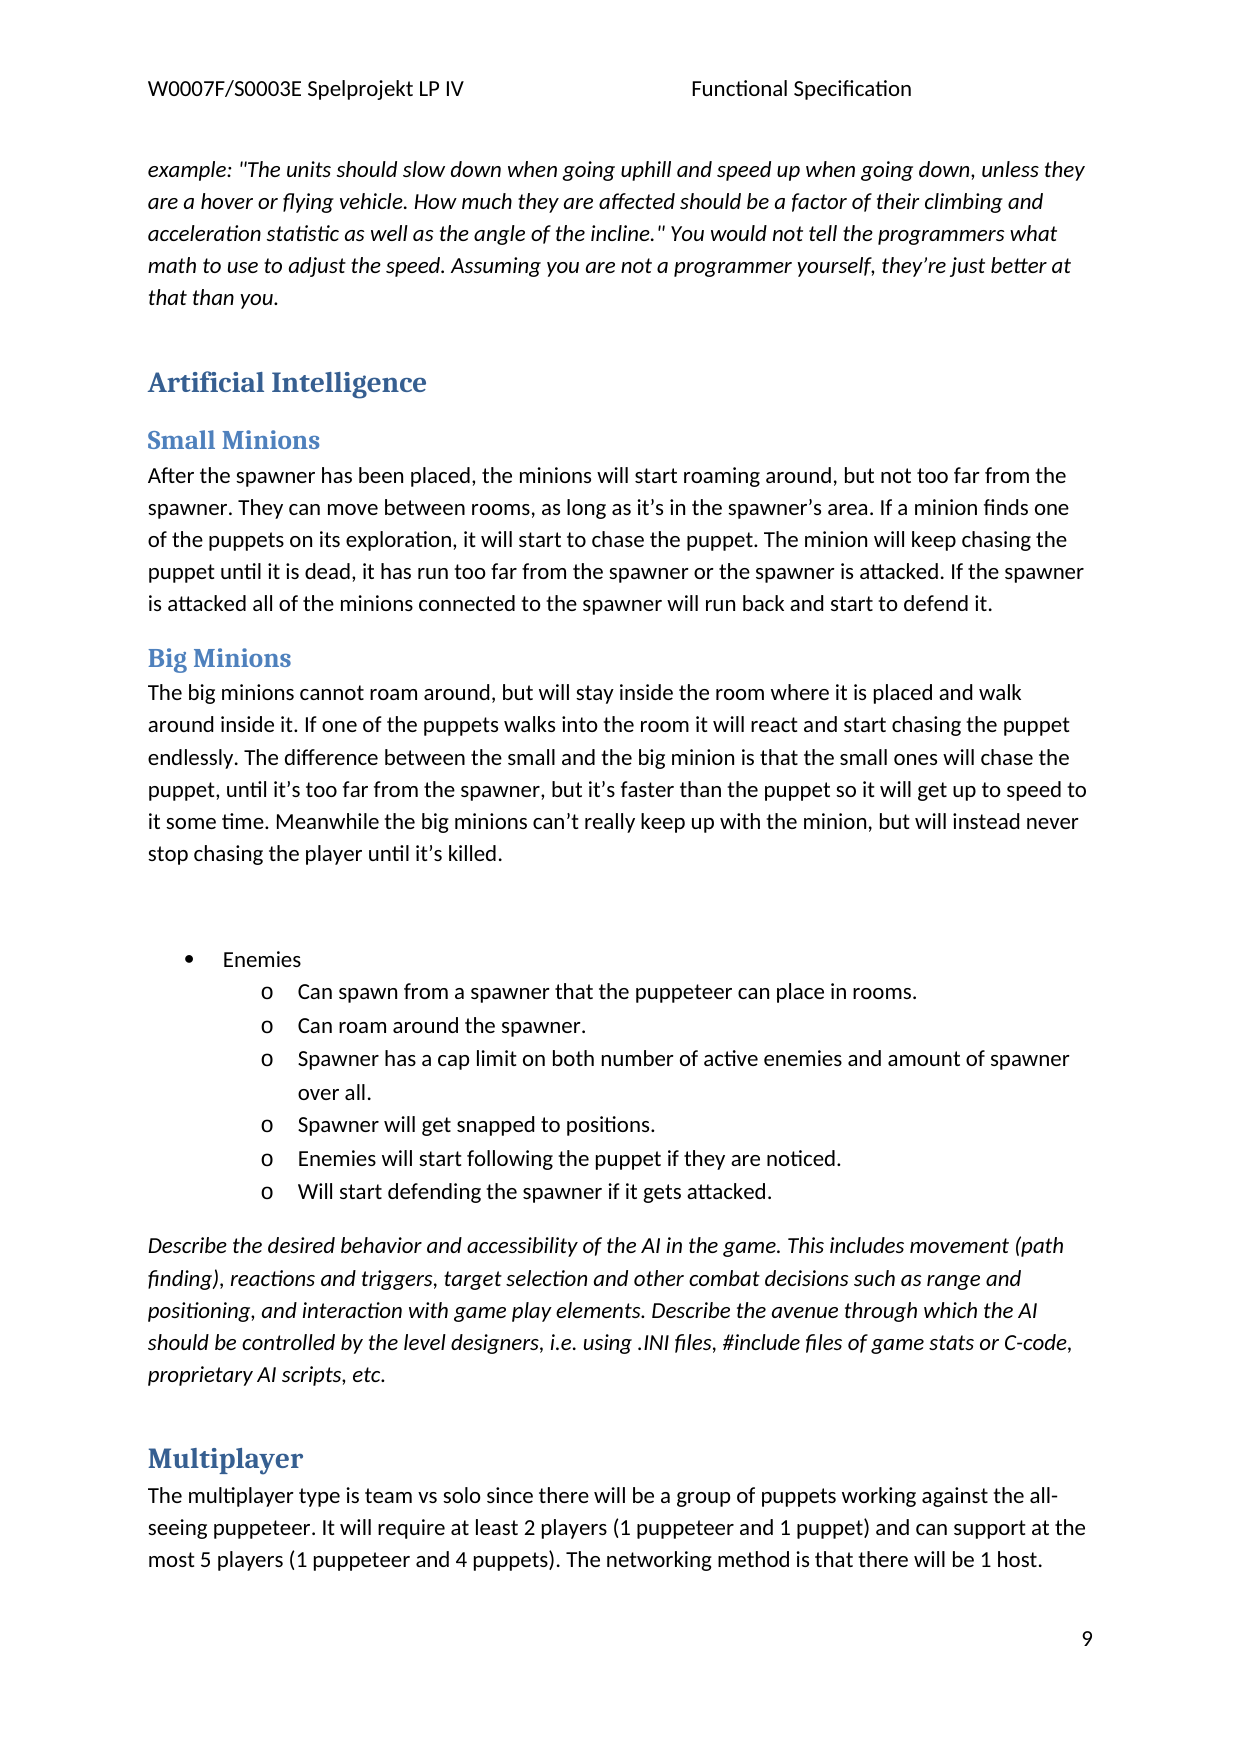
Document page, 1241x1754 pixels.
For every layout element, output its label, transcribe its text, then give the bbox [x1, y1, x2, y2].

text The multiplayer type is team vs solo since there will be a group of puppets working against the all-seeing puppeteer. It will require at least 2 players (1 puppeteer and 1 puppet) and can support at the most 5 players (1 puppeteer and 4 puppets). The networking method is that there will be 1 host. [148, 1481, 1093, 1573]
subtitle Multiplayer [148, 1442, 1093, 1476]
text After the spawner has been placed, the minions will start roaming around, but not too far from the spawner. They can move between rooms, as long as it’s in the spawner’s area. If a minion finds one of the puppets on its exploration, it will start to chase the puppet. The minion will keep chasing the puppet until it is dead, it has run too far from the spawner or the spawner is attacked. If the spawner is attacked all of the minions connected to the spawner will run back and start to defend it. [148, 461, 1093, 618]
text Describe the desired behavior and accessibility of the AI in the game. This includes movement (path finding), reactions and triggers, target selection and other combat decisions such as range and positioning, and interaction with game play elements. Describe the avenue through which the AI should be controlled by the level designers, i.e. using .INI files, #include files of game stats or C-code, proprietary AI scripts, etc. [148, 1232, 1093, 1388]
list Can roam around the spawner. [260, 1011, 1093, 1040]
subtitle Big Minions [148, 643, 1093, 674]
list Can spawn from a spawner that the puppeteer can place in rooms. [260, 977, 1093, 1007]
subtitle Artificial Intelligence [148, 366, 1093, 399]
list Enemies [185, 945, 1093, 973]
list Enemies will start following the puppet if they are noticed. [260, 1144, 1093, 1173]
text The big minions cannot roam around, but will stay inside the room where it is placed and walk around inside it. If one of the puppets walks into the room it will react and start chasing the puppet endlessly. The difference between the small and the big minion is that the small ones will chase the puppet, until it’s too far from the spawner, but it’s faster than the puppet so it will get up to speed to it some time. Meanwhile the big minions can’t really keep up with the minion, but will instead never stop chasing the player until it’s killed. [148, 678, 1093, 867]
subtitle Small Minions [148, 425, 1093, 456]
list Spawner has a cap limit on both number of active enemies and amount of spawner over all. [260, 1044, 1093, 1106]
list Spawner will get snapped to positions. [260, 1110, 1093, 1139]
list Will start defending the spawner if it gets attacked. [260, 1177, 1093, 1206]
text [148, 155, 1093, 312]
